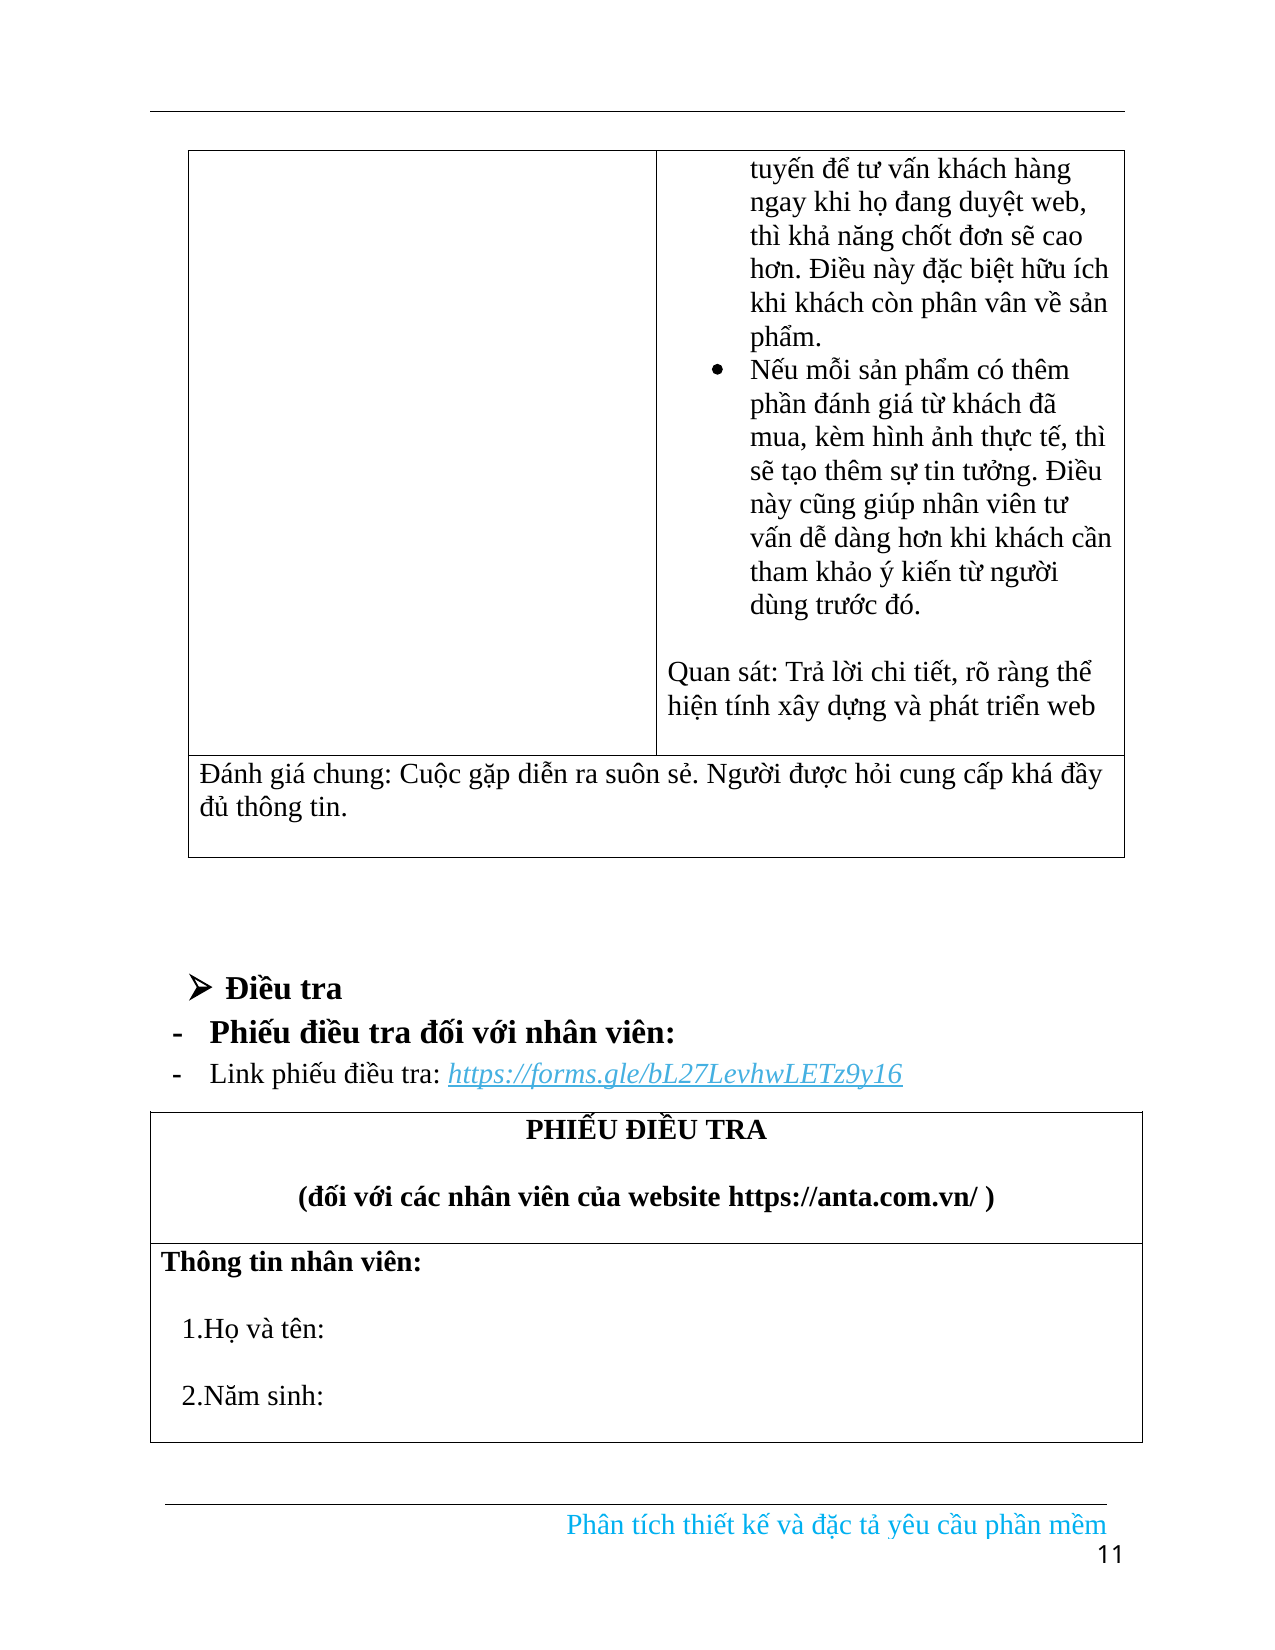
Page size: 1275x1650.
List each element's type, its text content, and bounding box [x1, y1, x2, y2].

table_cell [189, 151, 656, 755]
list Điều tra [187, 968, 1125, 1006]
list Link phiếu điều tra: https://forms.gle/bL27LevhwLETz9y16 [172, 1056, 1125, 1090]
table_cell Đánh giá chung: Cuộc gặp diễn ra suôn sẻ. Người được hỏi cung cấp khá đầy đủ thông tin. [189, 756, 1124, 857]
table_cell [657, 151, 1124, 755]
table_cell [151, 1244, 1142, 1442]
table_header PHIẾU ĐIỀU TRA (đối với các nhân viên của website https://anta.com.vn/ ) [151, 1113, 1142, 1243]
list Phiếu điều tra đối với nhân viên: [172, 1012, 1125, 1050]
